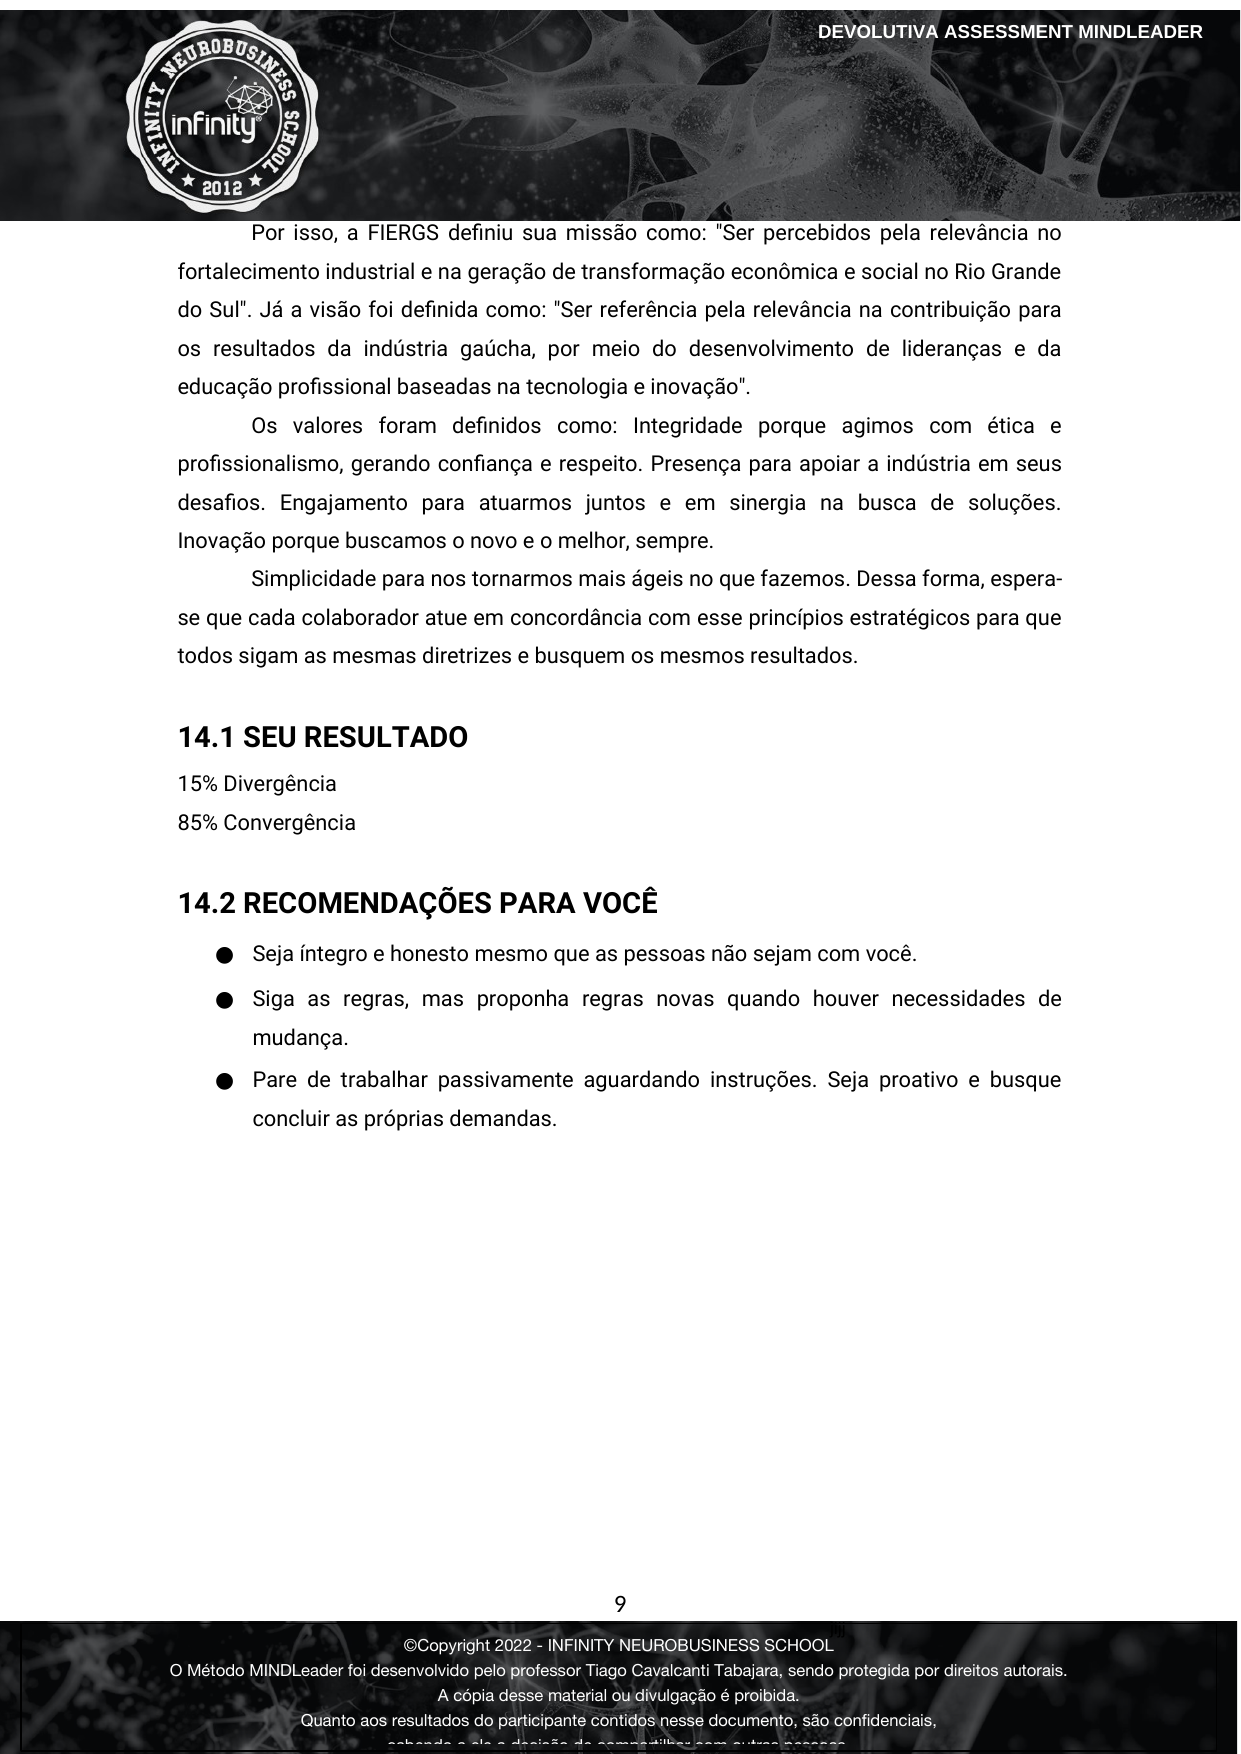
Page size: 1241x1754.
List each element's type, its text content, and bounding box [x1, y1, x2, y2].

text 14.2 RECOMENDAÇÕES PARA VOCÊ [177, 887, 1063, 921]
text Por isso, a FIERGS definiu sua missão como: "Ser percebidos pela relevância no fortalecimento industrial e na geração de transformação econômica e social no Rio Grande do Sul". Já a visão foi definida como: "Ser referência pela relevância na contribuição para os resultados da indústria gaúcha, por meio do desenvolvimento de lideranças e da educação profissional baseadas na tecnologia e inovação". [177, 221, 1063, 400]
text Os valores foram definidos como: Integridade porque agimos com ética e profissionalismo, gerando confiança e respeito. Presença para apoiar a indústria em seus desafios. Engajamento para atuarmos juntos e em sinergia na busca de soluções. Inovação porque buscamos o novo e o melhor, sempre. [177, 413, 1063, 554]
picture [0, 10, 1241, 221]
text 14.1 SEU RESULTADO [177, 720, 1063, 754]
list Seja íntegro e honesto mesmo que as pessoas não sejam com você. [215, 938, 1063, 968]
text Simplicidade para nos tornarmos mais ágeis no que fazemos. Dessa forma, espera-se que cada colaborador atue em concordância com esse princípios estratégicos para que todos sigam as mesmas diretrizes e busquem os mesmos resultados. [177, 566, 1063, 669]
list Siga as regras, mas proponha regras novas quando houver necessidades de mudança. [215, 983, 1063, 1051]
text 85% Convergência [177, 810, 1063, 836]
text 15% Divergência [177, 771, 1063, 797]
list Pare de trabalhar passivamente aguardando instruções. Seja proativo e busque concluir as próprias demandas. [215, 1064, 1063, 1132]
picture [0, 1621, 1238, 1754]
